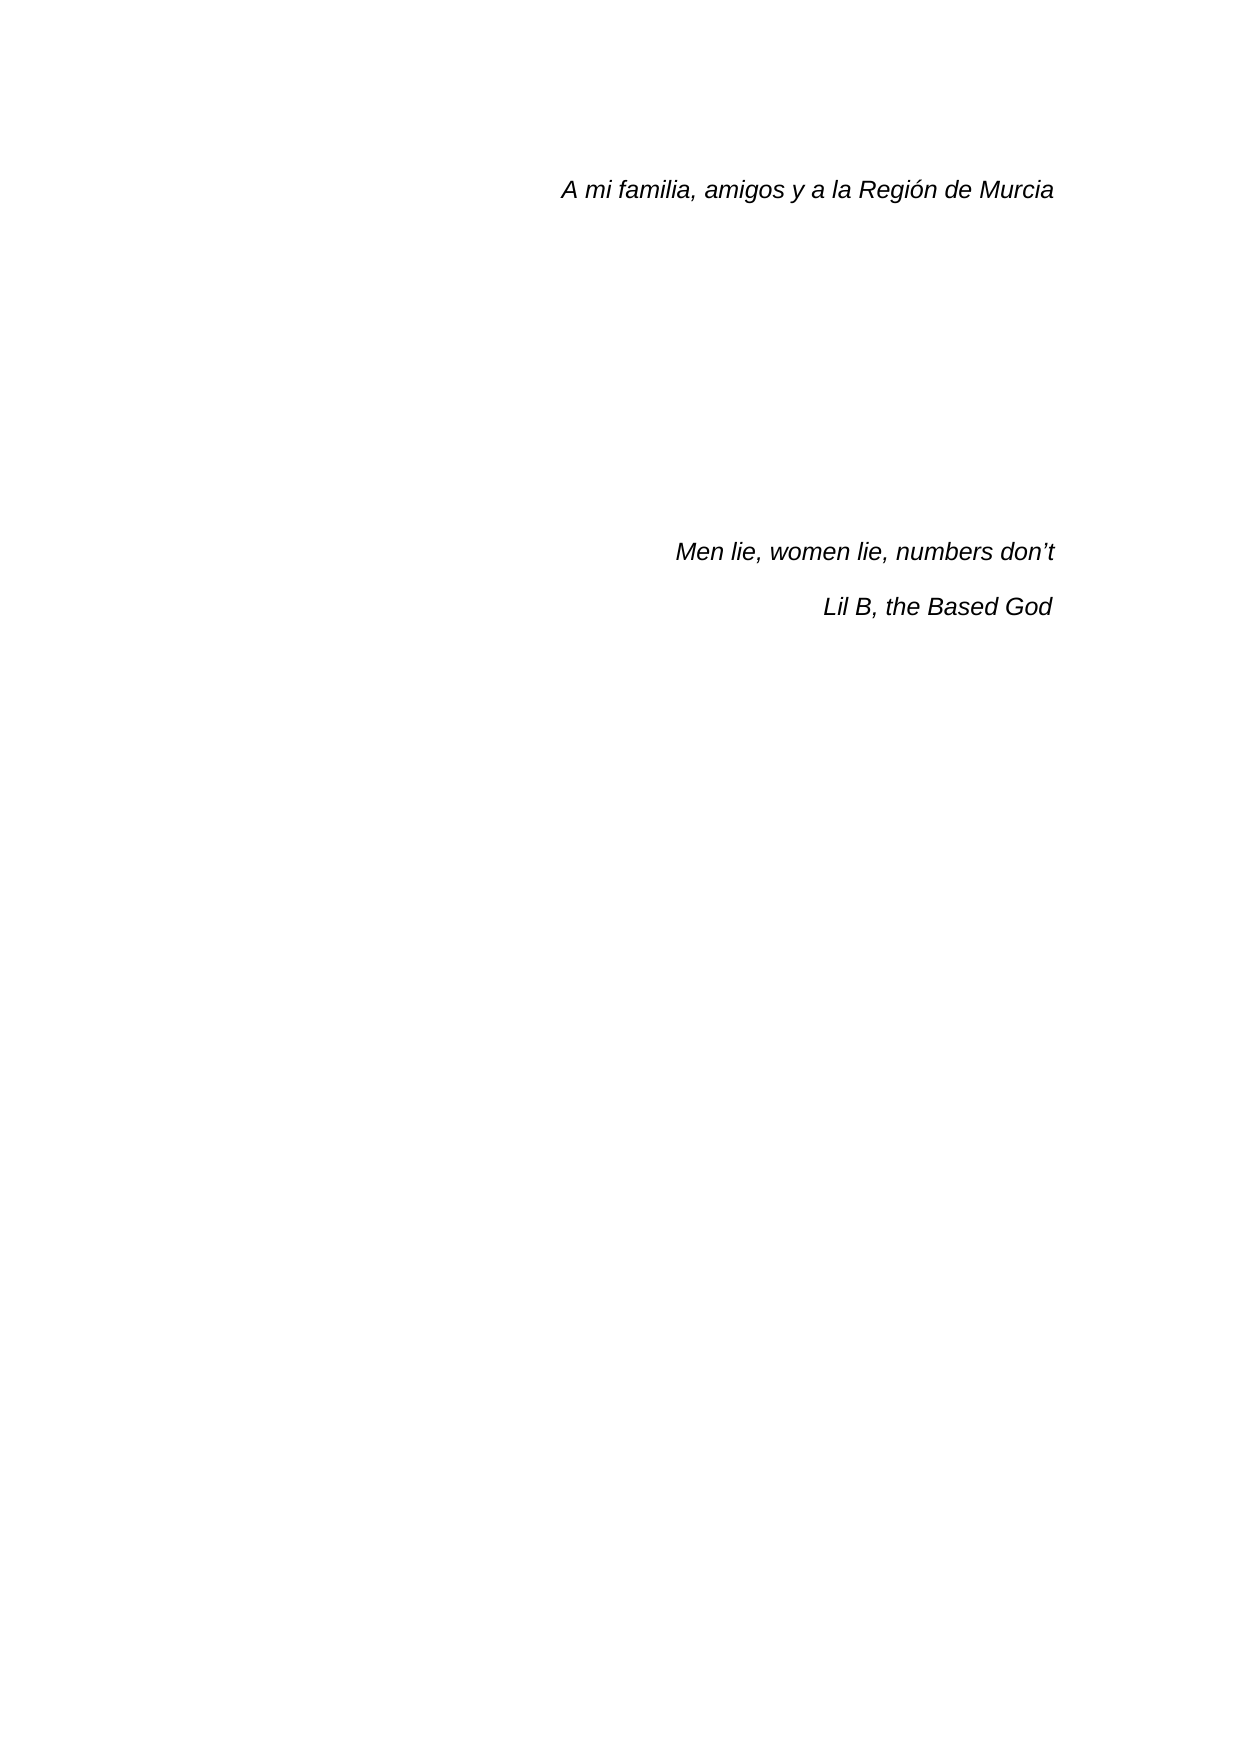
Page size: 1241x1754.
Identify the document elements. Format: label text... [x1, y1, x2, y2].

list Lil B, the Based God [746, 592, 1057, 621]
text A mi familia, amigos y a la Región de Murcia [71, 175, 1057, 204]
text Men lie, women lie, numbers don’t [71, 537, 1057, 566]
